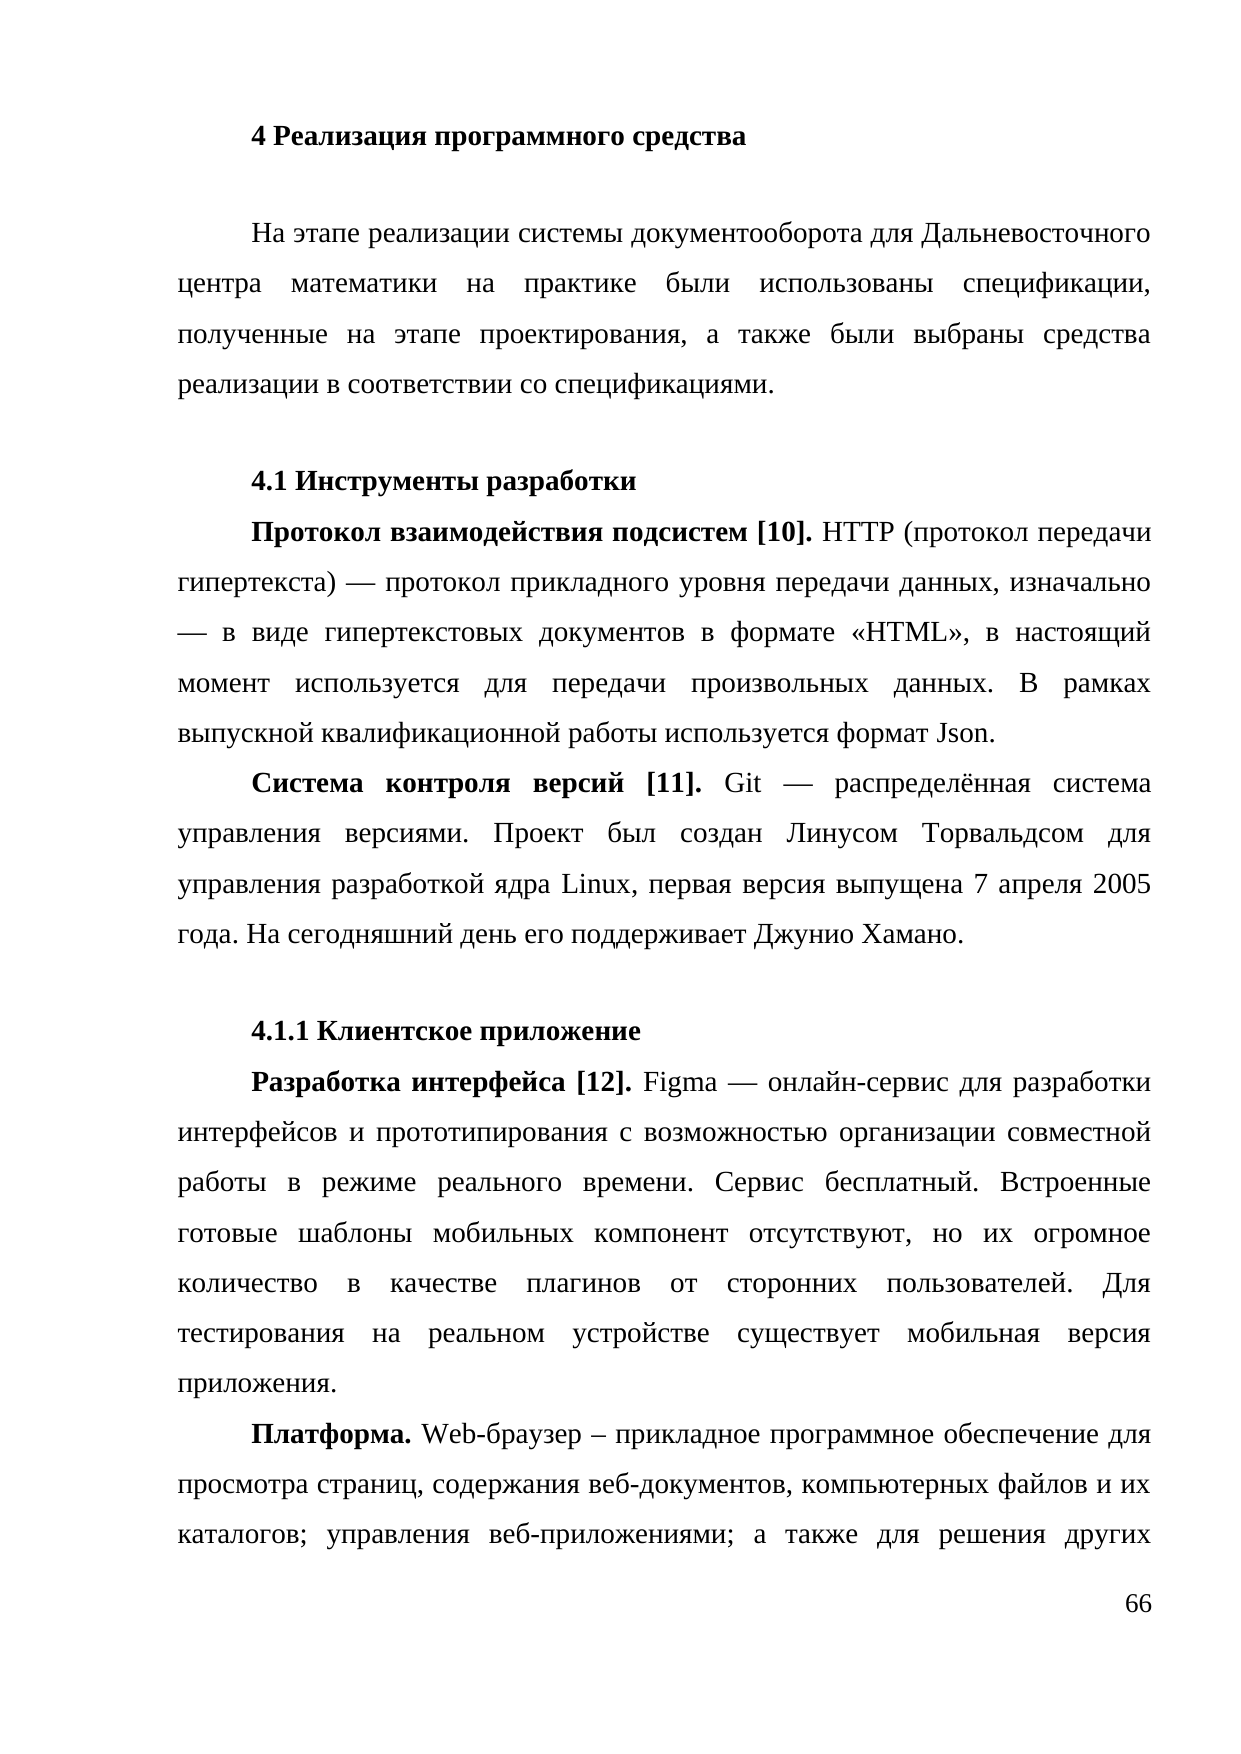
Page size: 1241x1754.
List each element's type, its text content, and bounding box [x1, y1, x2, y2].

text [177, 1416, 1152, 1550]
text Система контроля версий [11]. Git — распределённая система управления версиями. Проект был создан Линусом Торвальдсом для управления разработкой ядра Linux, первая версия выпущена 7 апреля 2005 года. На сегодняшний день его поддерживает Джунио Хамано. [177, 765, 1152, 950]
subtitle 4.1 Инструменты разработки [177, 463, 1152, 497]
subtitle 4.1.1 Клиентское приложение [177, 1013, 1152, 1047]
text На этапе реализации системы документооборота для Дальневосточного центра математики на практике были использованы спецификации, полученные на этапе проектирования, а также были выбраны средства реализации в соответствии со спецификациями. [177, 215, 1152, 400]
text Разработка интерфейса [12]. Figma — онлайн-сервис для разработки интерфейсов и прототипирования с возможностью организации совместной работы в режиме реального времени. Сервис бесплатный. Встроенные готовые шаблоны мобильных компонент отсутствуют, но их огромное количество в качестве плагинов от сторонних пользователей. Для тестирования на реальном устройстве существует мобильная версия приложения. [177, 1064, 1152, 1399]
text Протокол взаимодействия подсистем [10]. HTTP (протокол передачи гипертекста) — протокол прикладного уровня передачи данных, изначально — в виде гипертекстовых документов в формате «HTML», в настоящий момент используется для передачи произвольных данных. В рамках выпускной квалификационной работы используется формат Json. [177, 514, 1152, 748]
subtitle 4 Реализация программного средства [177, 118, 1152, 152]
